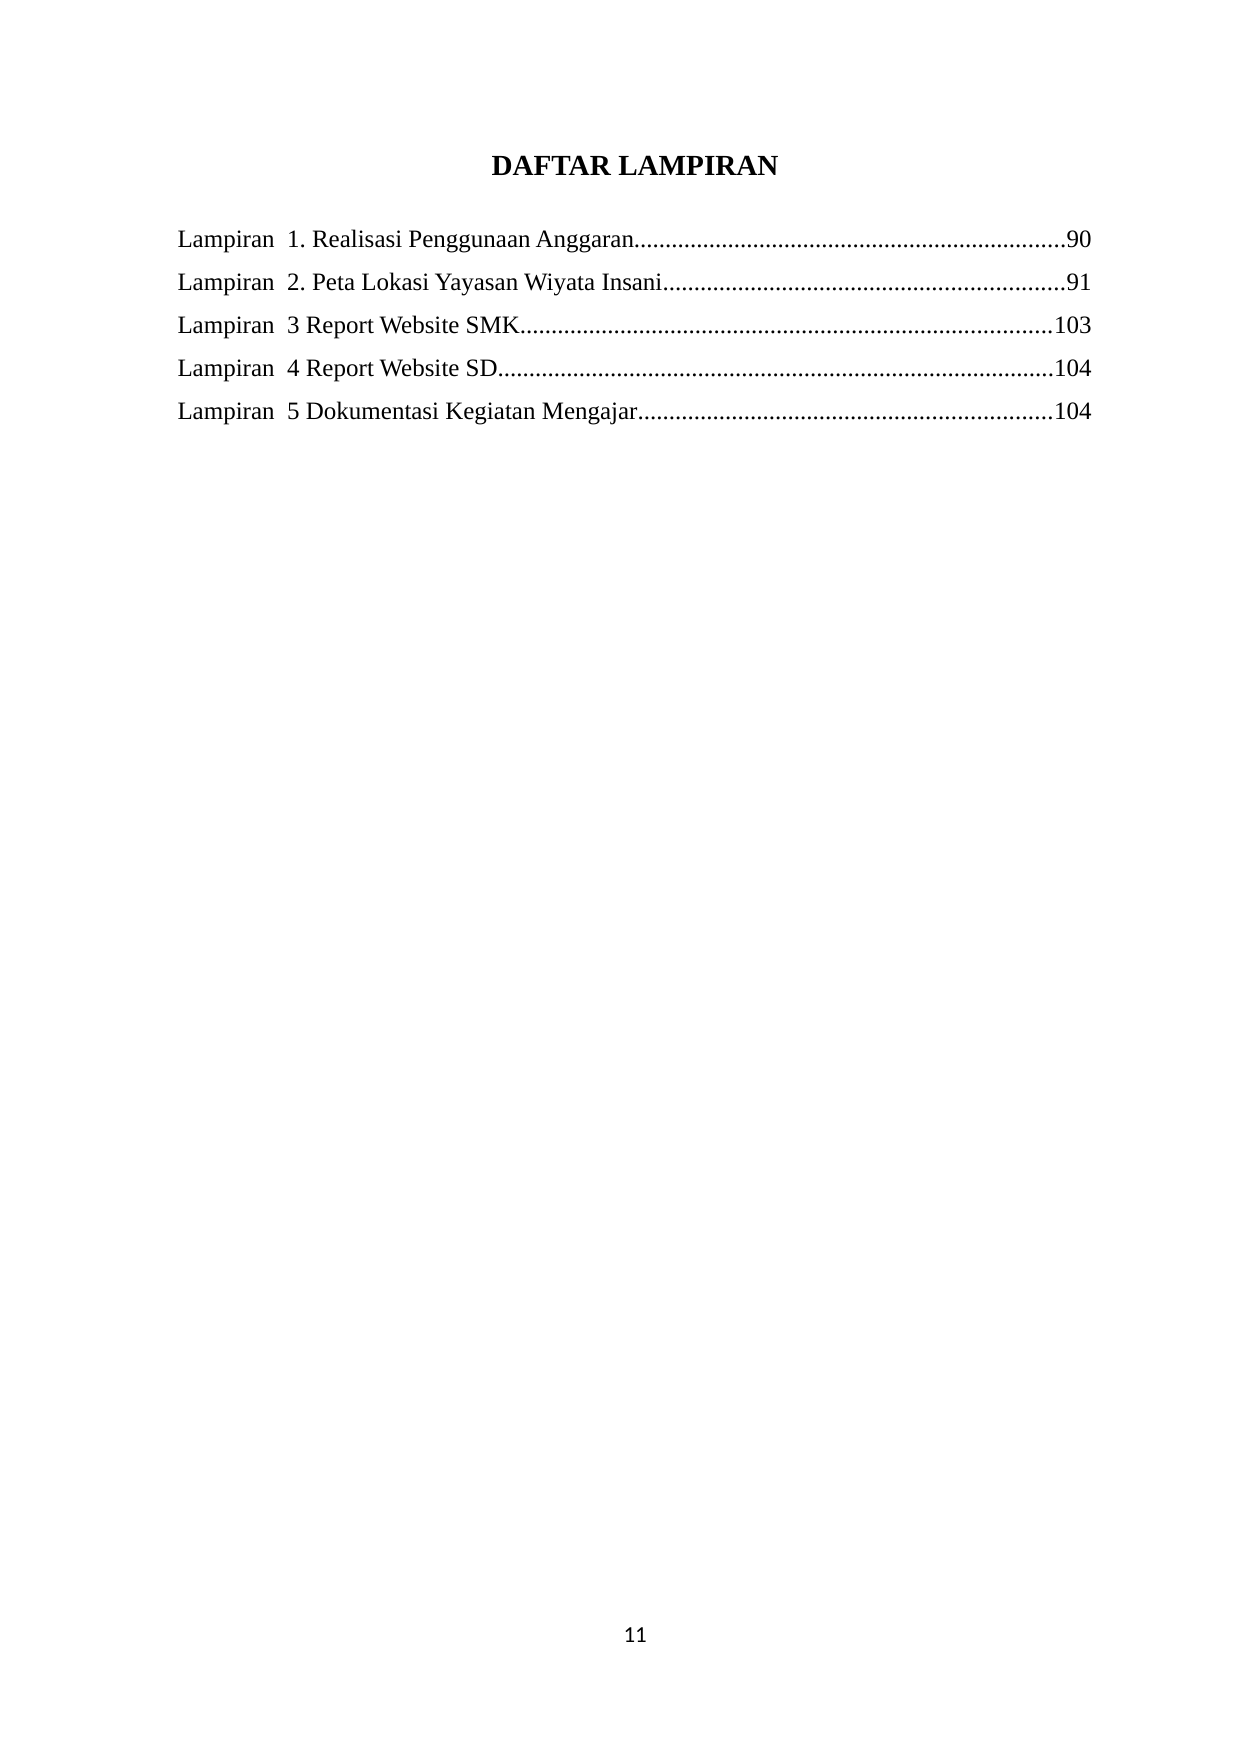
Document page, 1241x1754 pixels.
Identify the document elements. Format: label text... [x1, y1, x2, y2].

text Lampiran 5 Dokumentasi Kegiatan Mengajar 104 [177, 396, 1092, 425]
text Lampiran 3 Report Website SMK 103 [177, 310, 1092, 339]
text Lampiran 4 Report Website SD 104 [177, 353, 1092, 382]
title DAFTAR LAMPIRAN [177, 148, 1092, 181]
text Lampiran 1. Realisasi Penggunaan Anggaran 90 [177, 224, 1092, 252]
text Lampiran 2. Peta Lokasi Yayasan Wiyata Insani 91 [177, 267, 1092, 296]
